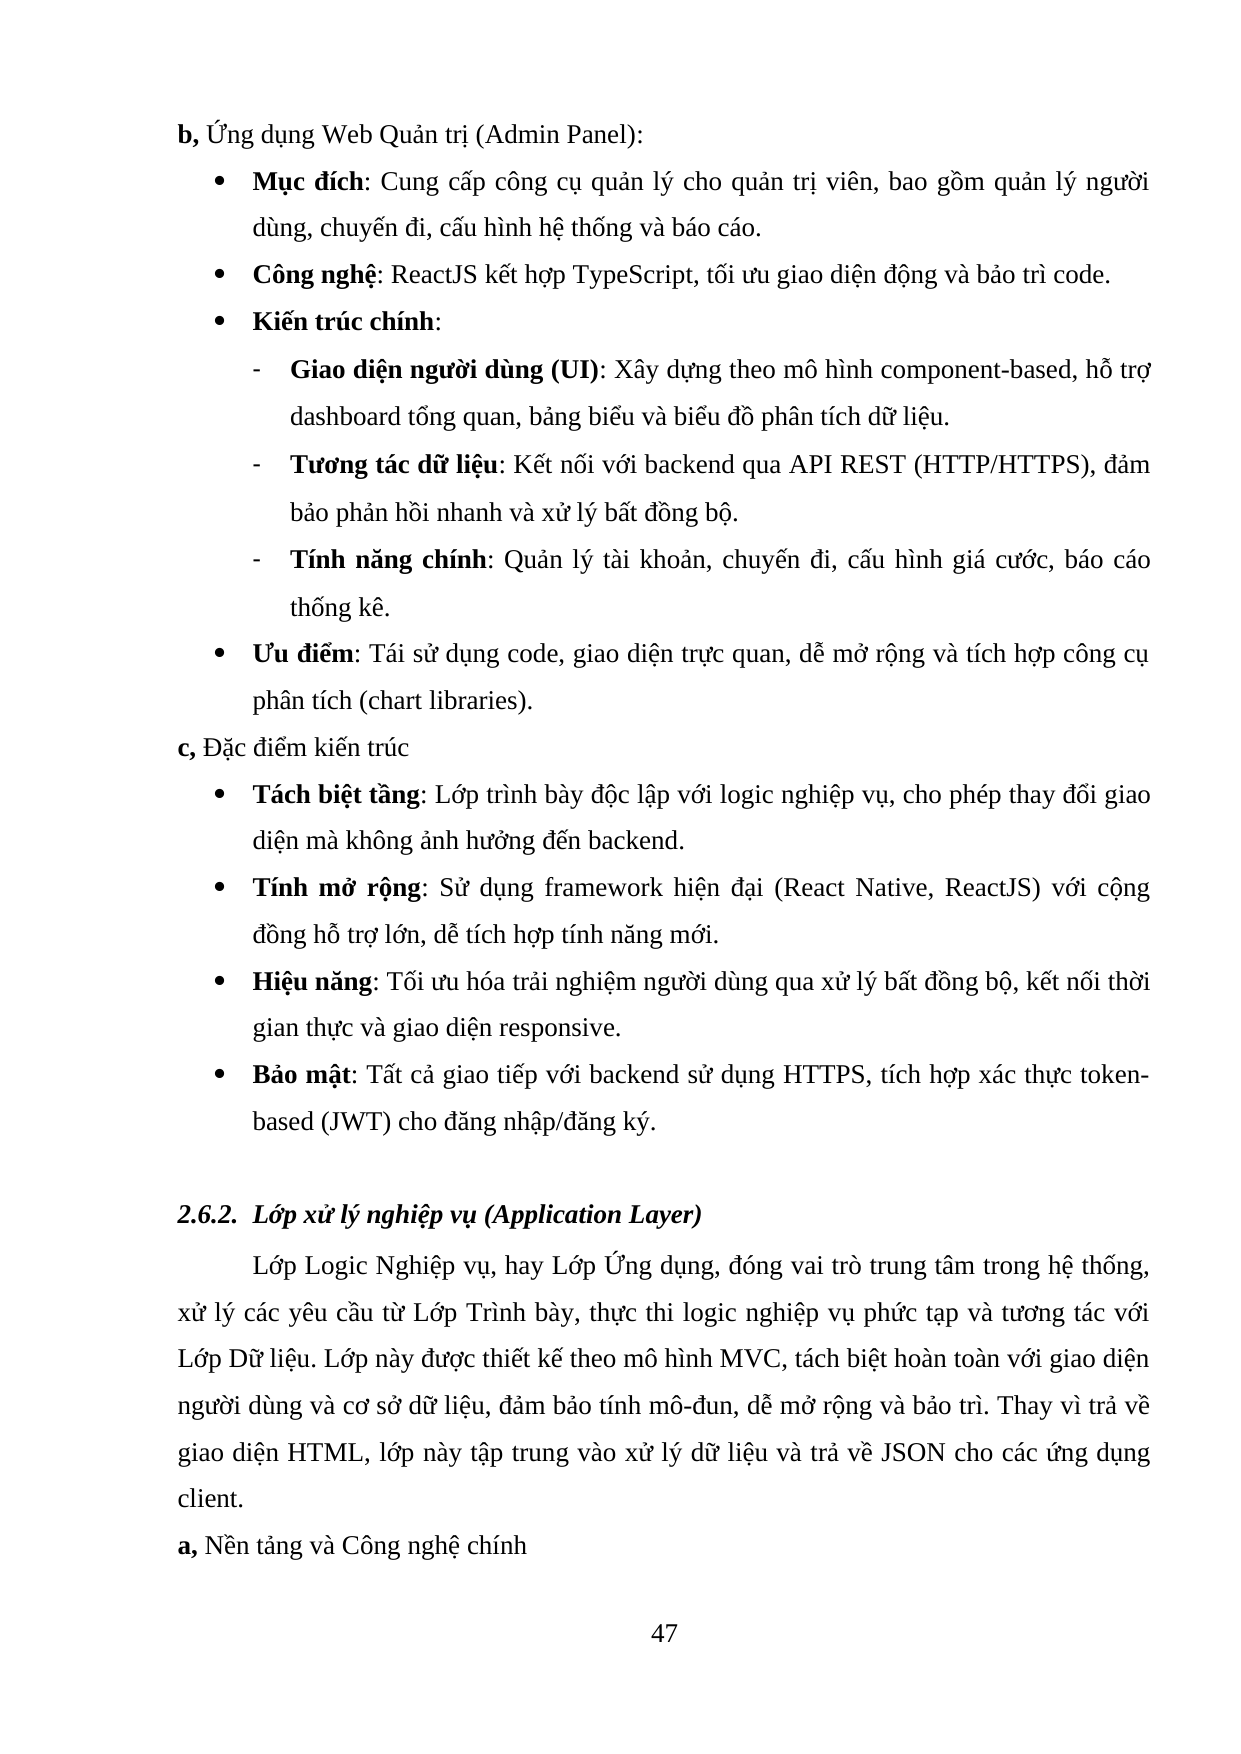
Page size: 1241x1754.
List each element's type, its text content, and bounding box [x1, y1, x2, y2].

list Tính năng chính: Quản lý tài khoản, chuyến đi, cấu hình giá cước, báo cáo thống kê. [252, 542, 1152, 622]
list Bảo mật: Tất cả giao tiếp với backend sử dụng HTTPS, tích hợp xác thực token-based (JWT) cho đăng nhập/đăng ký. [215, 1058, 1152, 1136]
list Kiến trúc chính: [215, 305, 1152, 336]
text c, Đặc điểm kiến trúc [177, 731, 1152, 762]
text Lớp Logic Nghiệp vụ, hay Lớp Ứng dụng, đóng vai trò trung tâm trong hệ thống, xử lý các yêu cầu từ Lớp Trình bày, thực thi logic nghiệp vụ phức tạp và tương tác với Lớp Dữ liệu. Lớp này được thiết kế theo mô hình MVC, tách biệt hoàn toàn với giao diện người dùng và cơ sở dữ liệu, đảm bảo tính mô-đun, dễ mở rộng và bảo trì. Thay vì trả về giao diện HTML, lớp này tập trung vào xử lý dữ liệu và trả về JSON cho các ứng dụng client. [177, 1249, 1152, 1513]
list Công nghệ: ReactJS kết hợp TypeScript, tối ưu giao diện động và bảo trì code. [215, 258, 1152, 289]
list Hiệu năng: Tối ưu hóa trải nghiệm người dùng qua xử lý bất đồng bộ, kết nối thời gian thực và giao diện responsive. [215, 964, 1152, 1042]
list Ưu điểm: Tái sử dụng code, giao diện trực quan, dễ mở rộng và tích hợp công cụ phân tích (chart libraries). [215, 638, 1152, 716]
list Giao diện người dùng (UI): Xây dựng theo mô hình component-based, hỗ trợ dashboard tổng quan, bảng biểu và biểu đồ phân tích dữ liệu. [252, 352, 1152, 432]
subtitle Lớp xử lý nghiệp vụ (Application Layer) [177, 1198, 1152, 1229]
list Tương tác dữ liệu: Kết nối với backend qua API REST (HTTP/HTTPS), đảm bảo phản hồi nhanh và xử lý bất đồng bộ. [252, 447, 1152, 527]
text a, Nền tảng và Công nghệ chính [177, 1529, 1152, 1560]
list Tính mở rộng: Sử dụng framework hiện đại (React Native, ReactJS) với cộng đồng hỗ trợ lớn, dễ tích hợp tính năng mới. [215, 871, 1152, 949]
list Tách biệt tầng: Lớp trình bày độc lập với logic nghiệp vụ, cho phép thay đổi giao diện mà không ảnh hưởng đến backend. [215, 778, 1152, 856]
text b, Ứng dụng Web Quản trị (Admin Panel): [177, 118, 1152, 149]
list Mục đích: Cung cấp công cụ quản lý cho quản trị viên, bao gồm quản lý người dùng, chuyến đi, cấu hình hệ thống và báo cáo. [215, 165, 1152, 243]
